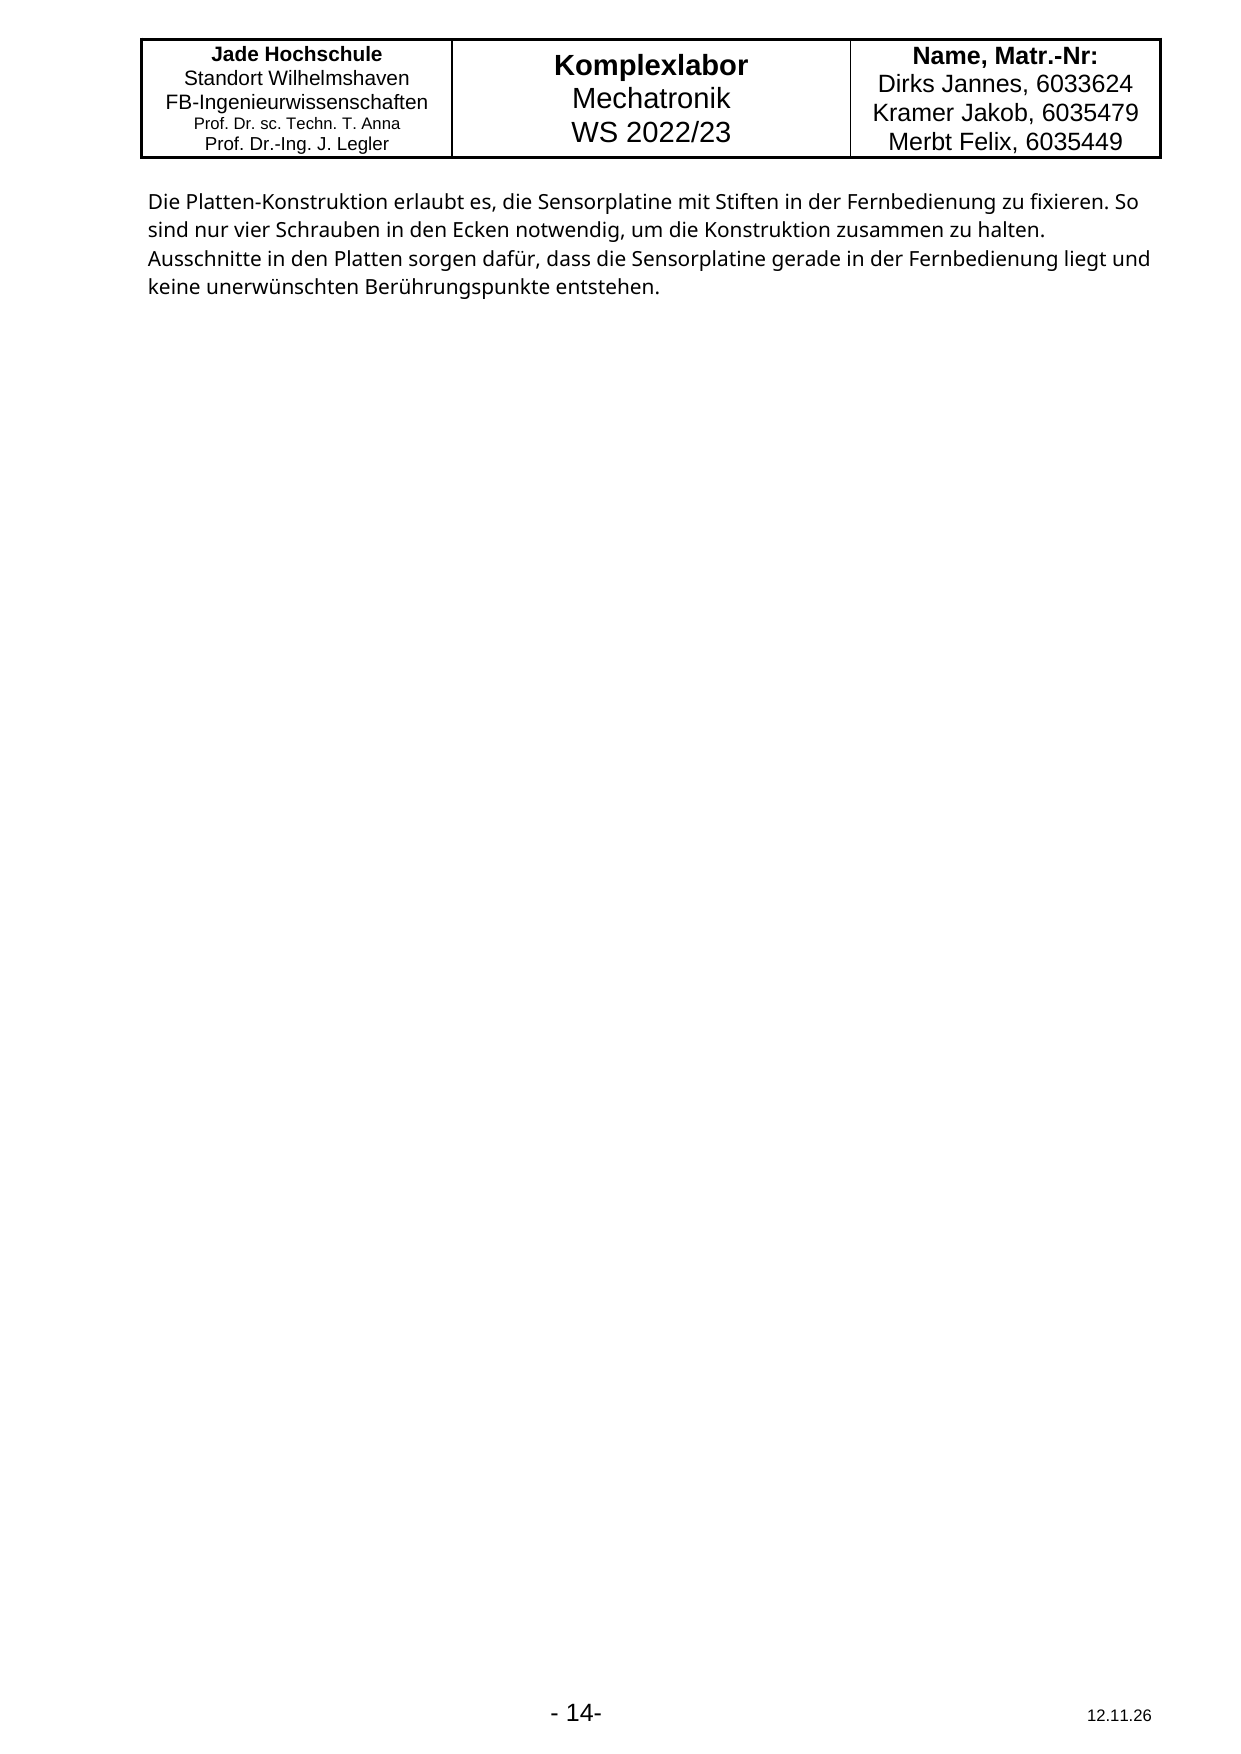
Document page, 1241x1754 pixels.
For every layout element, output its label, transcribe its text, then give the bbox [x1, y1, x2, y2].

text Die Platten-Konstruktion erlaubt es, die Sensorplatine mit Stiften in der Fernbedienung zu fixieren. So sind nur vier Schrauben in den Ecken notwendig, um die Konstruktion zusammen zu halten. Ausschnitte in den Platten sorgen dafür, dass die Sensorplatine gerade in der Fernbedienung liegt und keine unerwünschten Berührungspunkte entstehen. [148, 187, 1152, 301]
